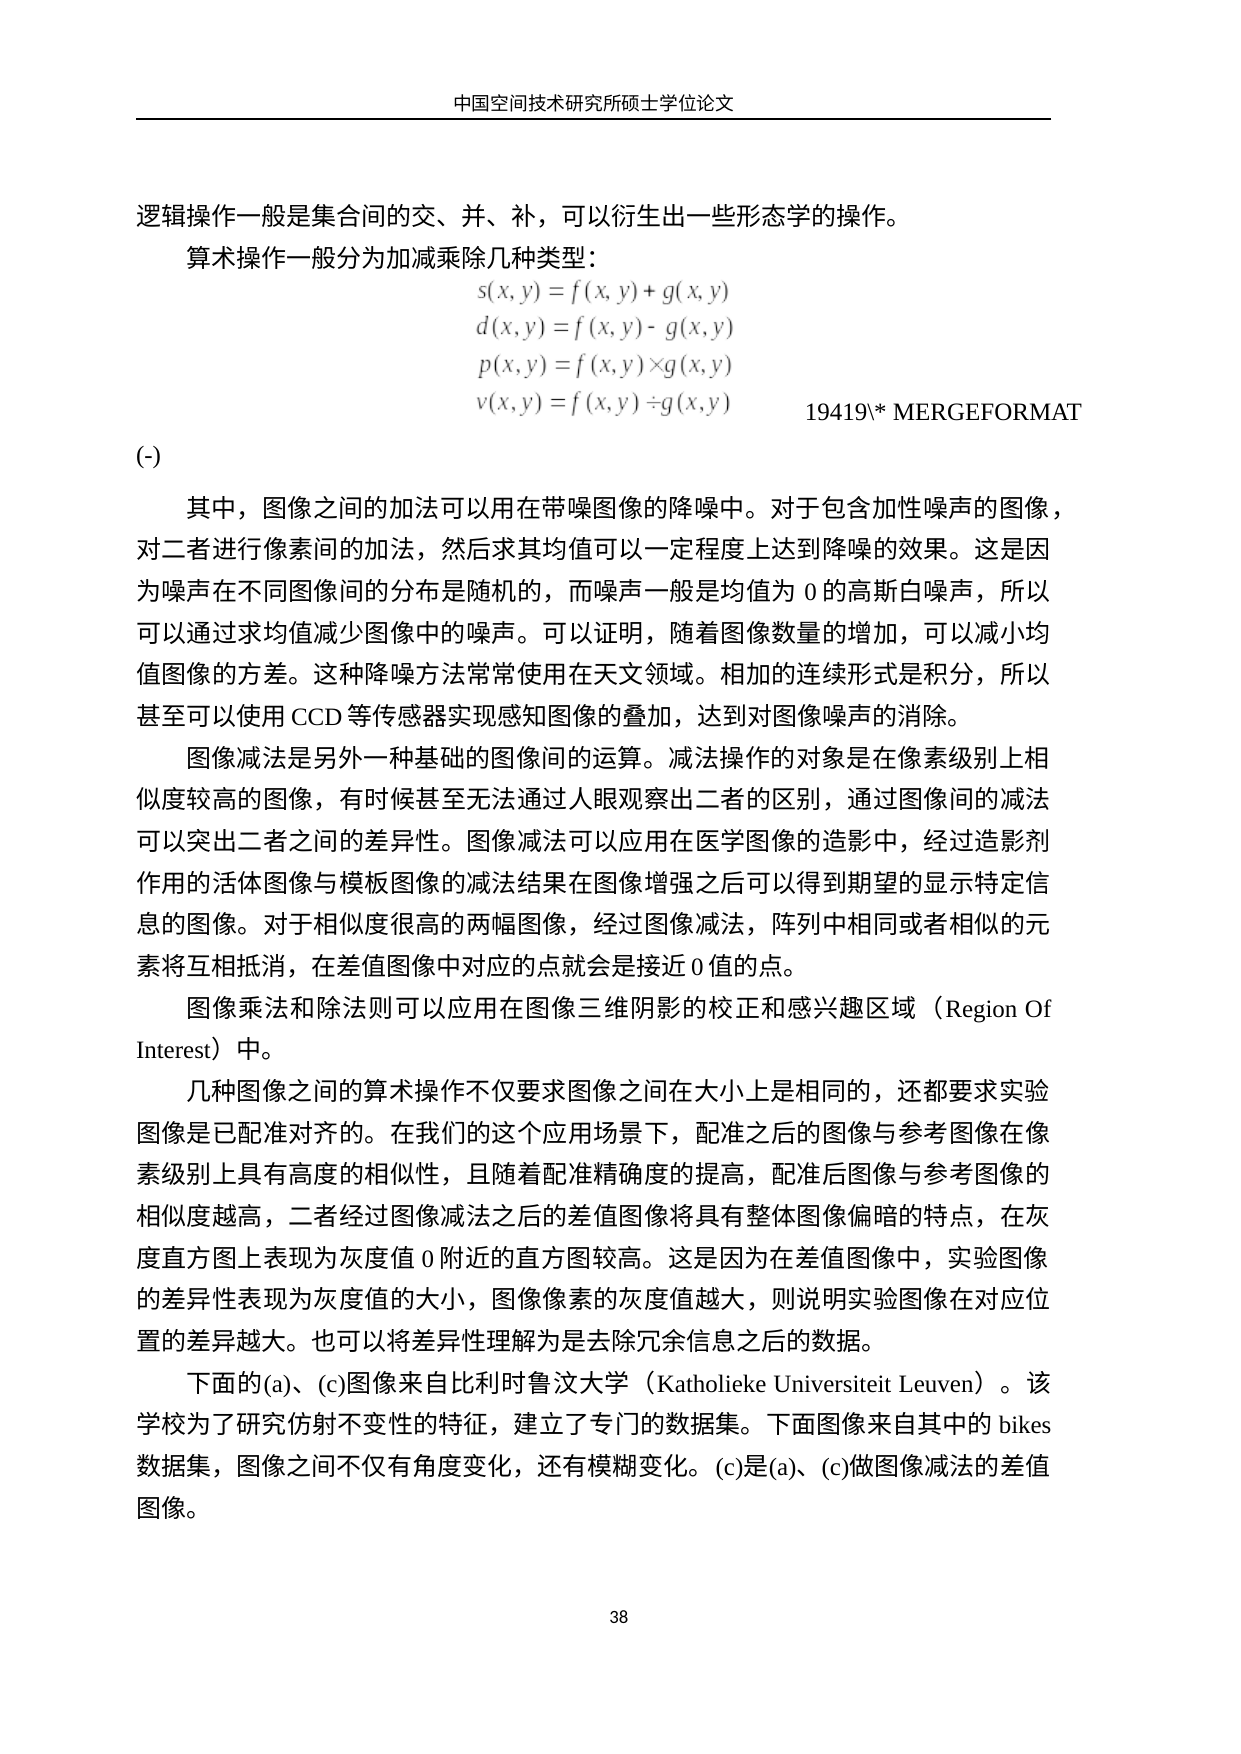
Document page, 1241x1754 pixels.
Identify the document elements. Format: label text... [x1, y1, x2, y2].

text 其中，图像之间的加法可以用在带噪图像的降噪中。对于包含加性噪声的图像，对二者进行像素间的加法，然后求其均值可以一定程度上达到降噪的效果。这是因为噪声在不同图像间的分布是随机的，而噪声一般是均值为0的高斯白噪声，所以可以通过求均值减少图像中的噪声。可以证明，随着图像数量的增加，可以减小均值图像的方差。这种降噪方法常常使用在天文领域。相加的连续形式是积分，所以甚至可以使用CCD等传感器实现感知图像的叠加，达到对图像噪声的消除。 [136, 484, 1051, 734]
text 图像减法是另外一种基础的图像间的运算。减法操作的对象是在像素级别上相似度较高的图像，有时候甚至无法通过人眼观察出二者的区别，通过图像间的减法可以突出二者之间的差异性。图像减法可以应用在医学图像的造影中，经过造影剂作用的活体图像与模板图像的减法结果在图像增强之后可以得到期望的显示特定信息的图像。对于相似度很高的两幅图像，经过图像减法，阵列中相同或者相似的元素将互相抵消，在差值图像中对应的点就会是接近0值的点。 [136, 734, 1051, 984]
text 算术操作一般分为加减乘除几种类型： [136, 234, 1051, 276]
text 图像在计算机中以矩阵或者说阵列的形式表示。图像间的阵列操作一般以像素为基础，即矩阵中的元素为运算单元。阵列操作又可以分为算术操作和逻辑操作。逻辑操作一般是集合间的交、并、补，可以衍生出一些形态学的操作。 [136, 192, 1051, 234]
text 图像乘法和除法则可以应用在图像三维阴影的校正和感兴趣区域（Region Of Interest）中。 [136, 984, 1051, 1067]
text 下面的(a)、(c)图像来自比利时鲁汶大学（Katholieke Universiteit Leuven）。该学校为了研究仿射不变性的特征，建立了专门的数据集。下面图像来自其中的bikes数据集，图像之间不仅有角度变化，还有模糊变化。(c)是(a)、(c)做图像减法的差值图像。 [136, 1359, 1051, 1525]
text 几种图像之间的算术操作不仅要求图像之间在大小上是相同的，还都要求实验图像是已配准对齐的。在我们的这个应用场景下，配准之后的图像与参考图像在像素级别上具有高度的相似性，且随着配准精确度的提高，配准后图像与参考图像的相似度越高，二者经过图像减法之后的差值图像将具有整体图像偏暗的特点，在灰度直方图上表现为灰度值0附近的直方图较高。这是因为在差值图像中，实验图像的差异性表现为灰度值的大小，图像像素的灰度值越大，则说明实验图像在对应位置的差异越大。也可以将差异性理解为是去除冗余信息之后的数据。 [136, 1067, 1051, 1359]
